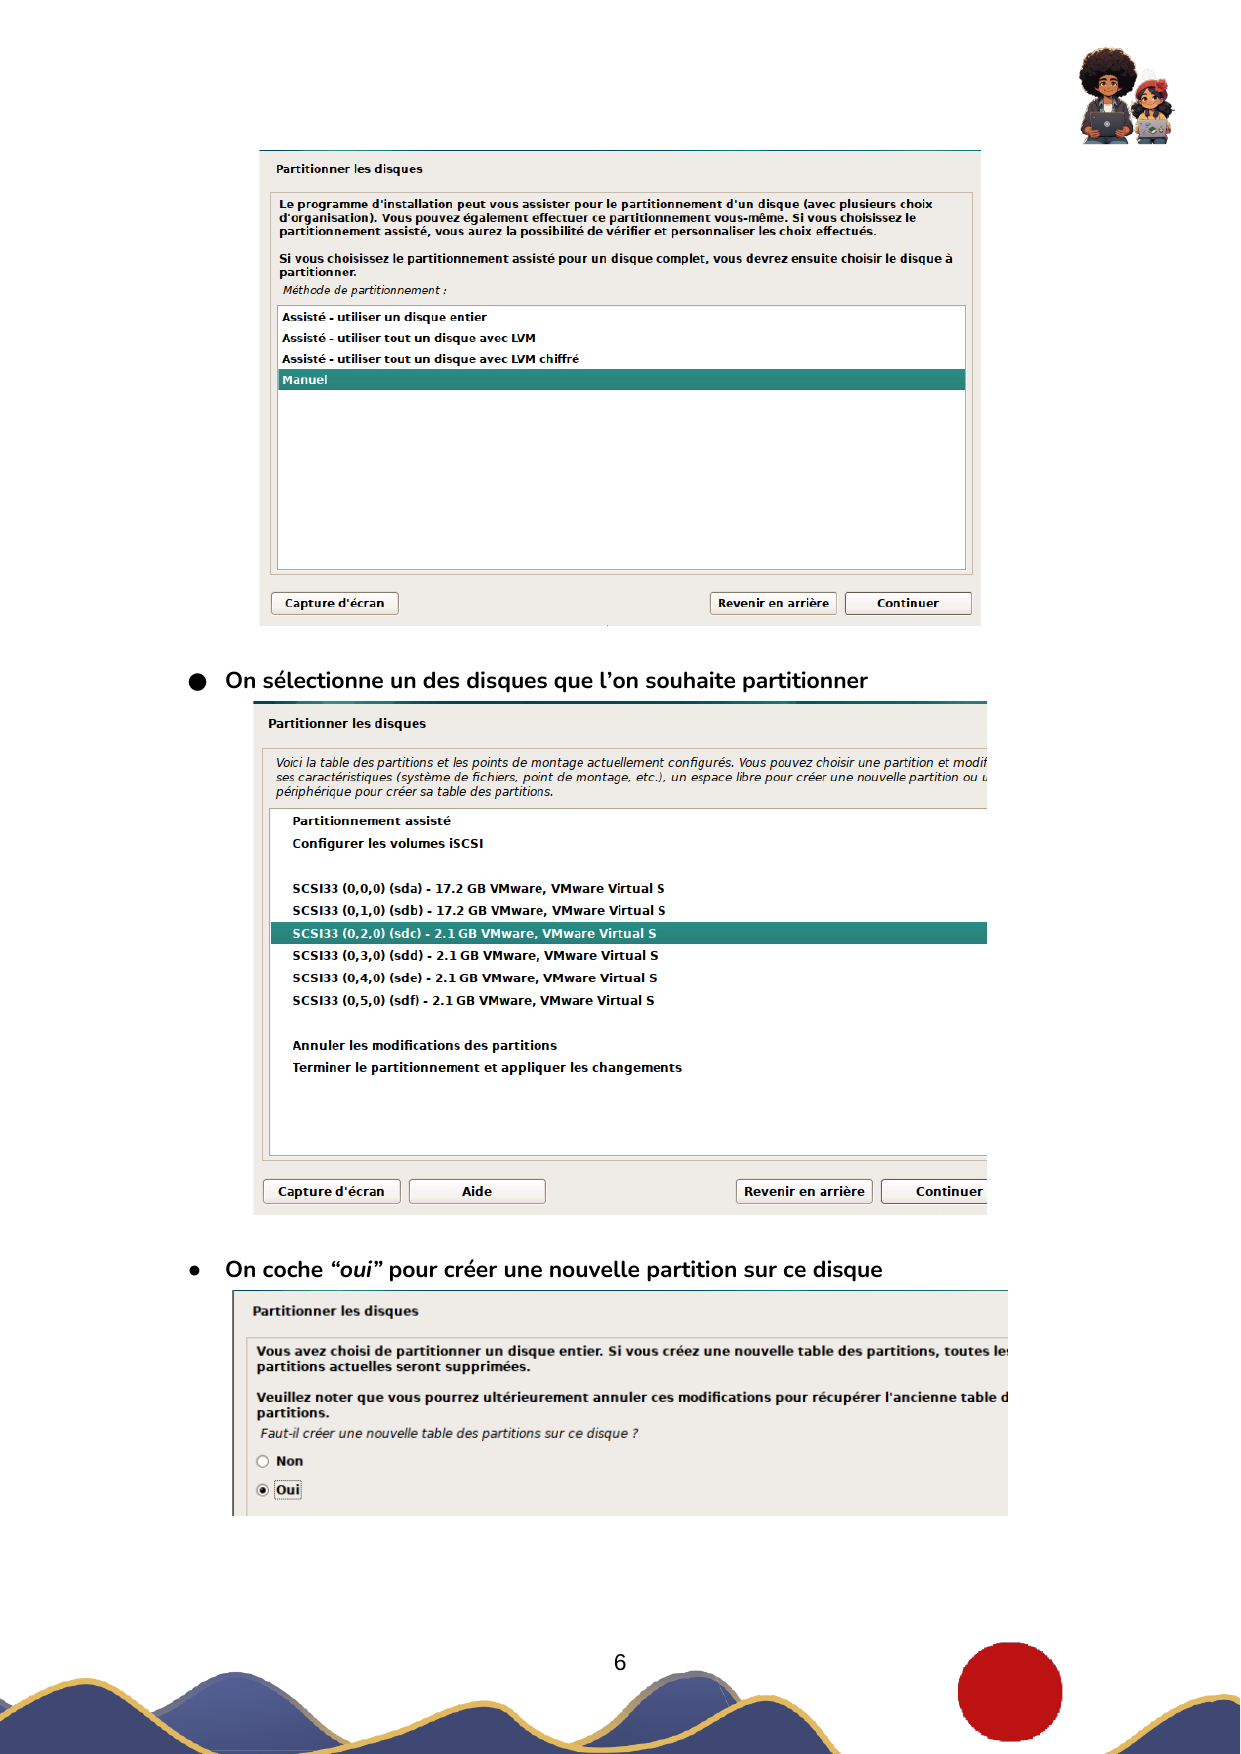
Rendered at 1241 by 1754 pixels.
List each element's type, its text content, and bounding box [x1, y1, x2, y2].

list On coche “oui” pour créer une nouvelle partition sur ce disque [187, 1254, 1090, 1286]
picture [232, 1290, 1008, 1516]
picture [253, 701, 987, 1215]
list On sélectionne un des disques que l’on souhaite partitionner [187, 666, 1090, 697]
picture [259, 150, 981, 626]
picture [1071, 34, 1187, 150]
picture [0, 1622, 1241, 1754]
